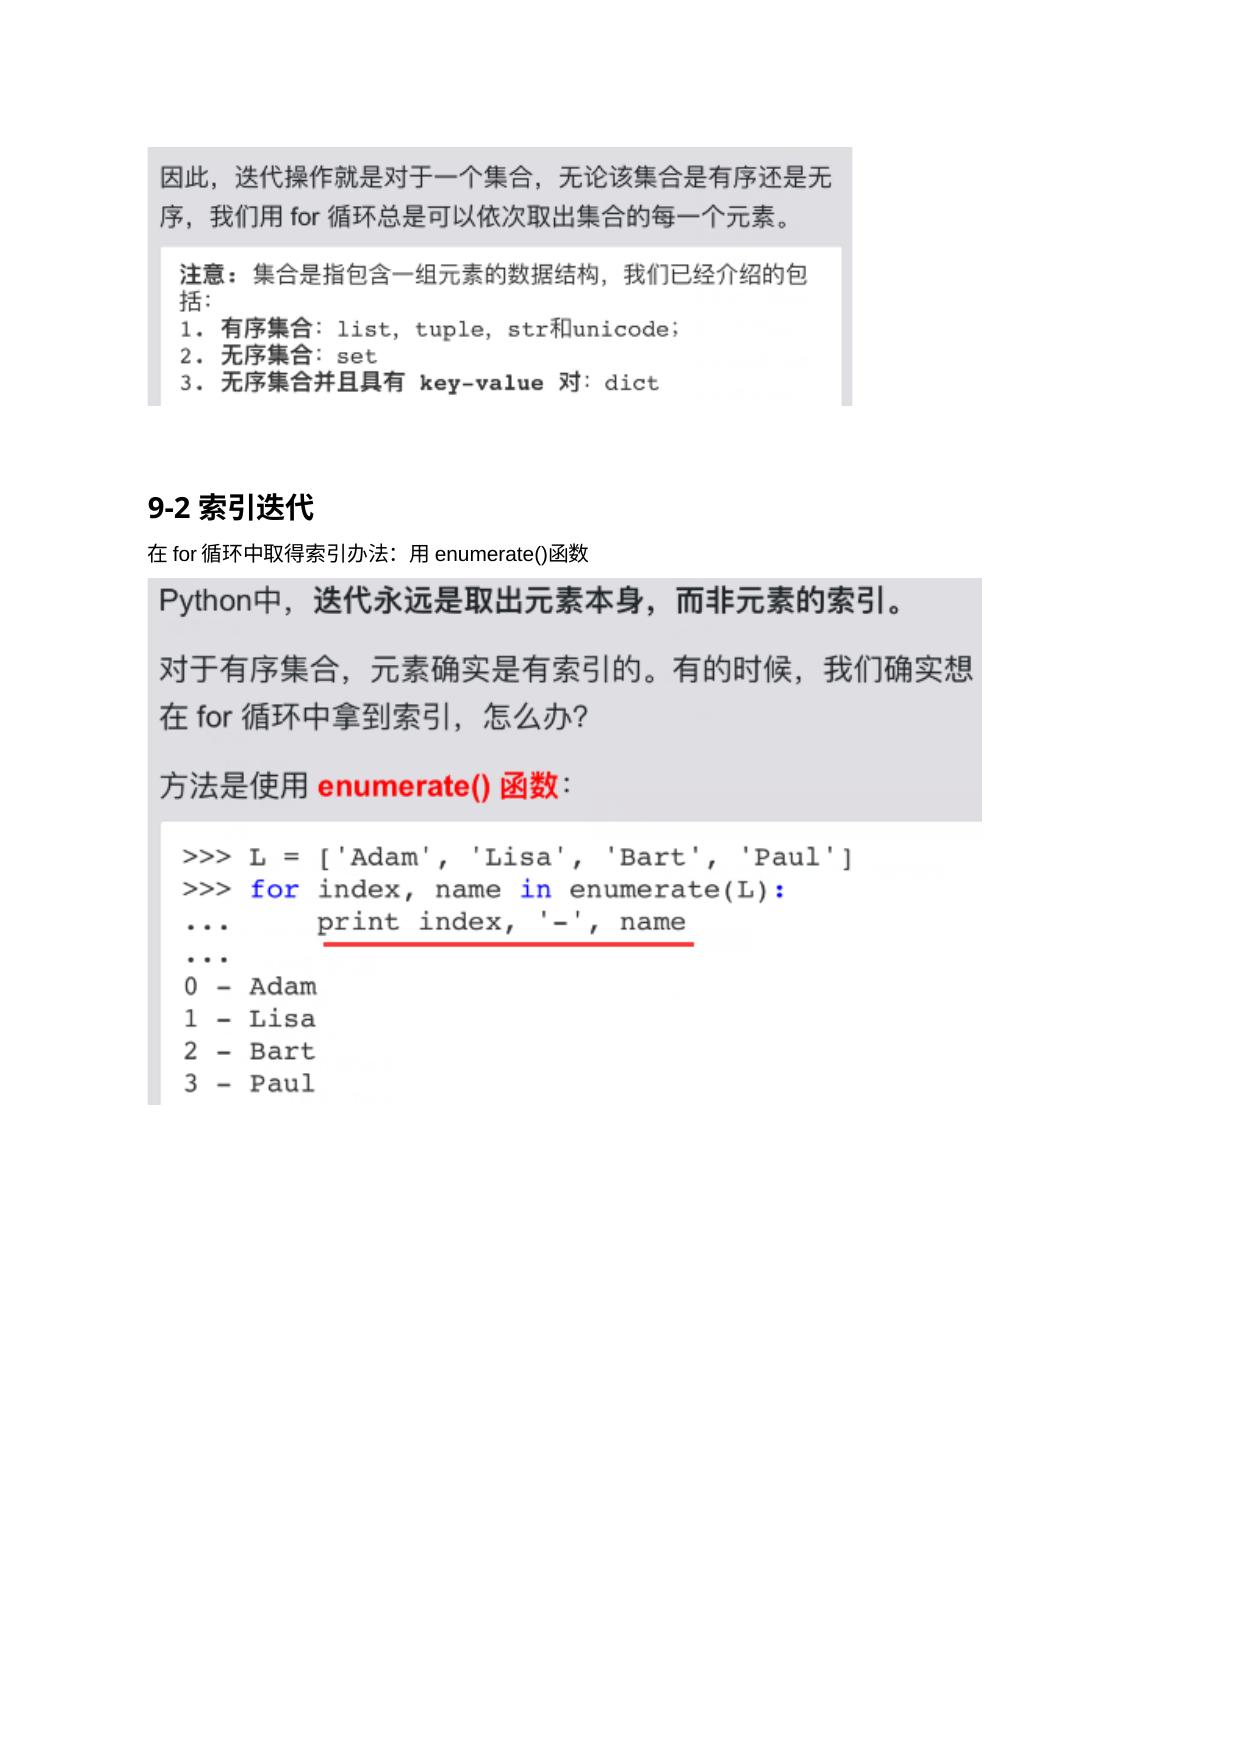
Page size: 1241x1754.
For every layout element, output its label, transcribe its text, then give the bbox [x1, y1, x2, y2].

subtitle 9-2 索引迭代 [148, 485, 1092, 527]
picture [147, 147, 853, 406]
text 在for循环中取得索引办法：用enumerate()函数 [148, 537, 1092, 568]
picture [147, 578, 982, 1105]
